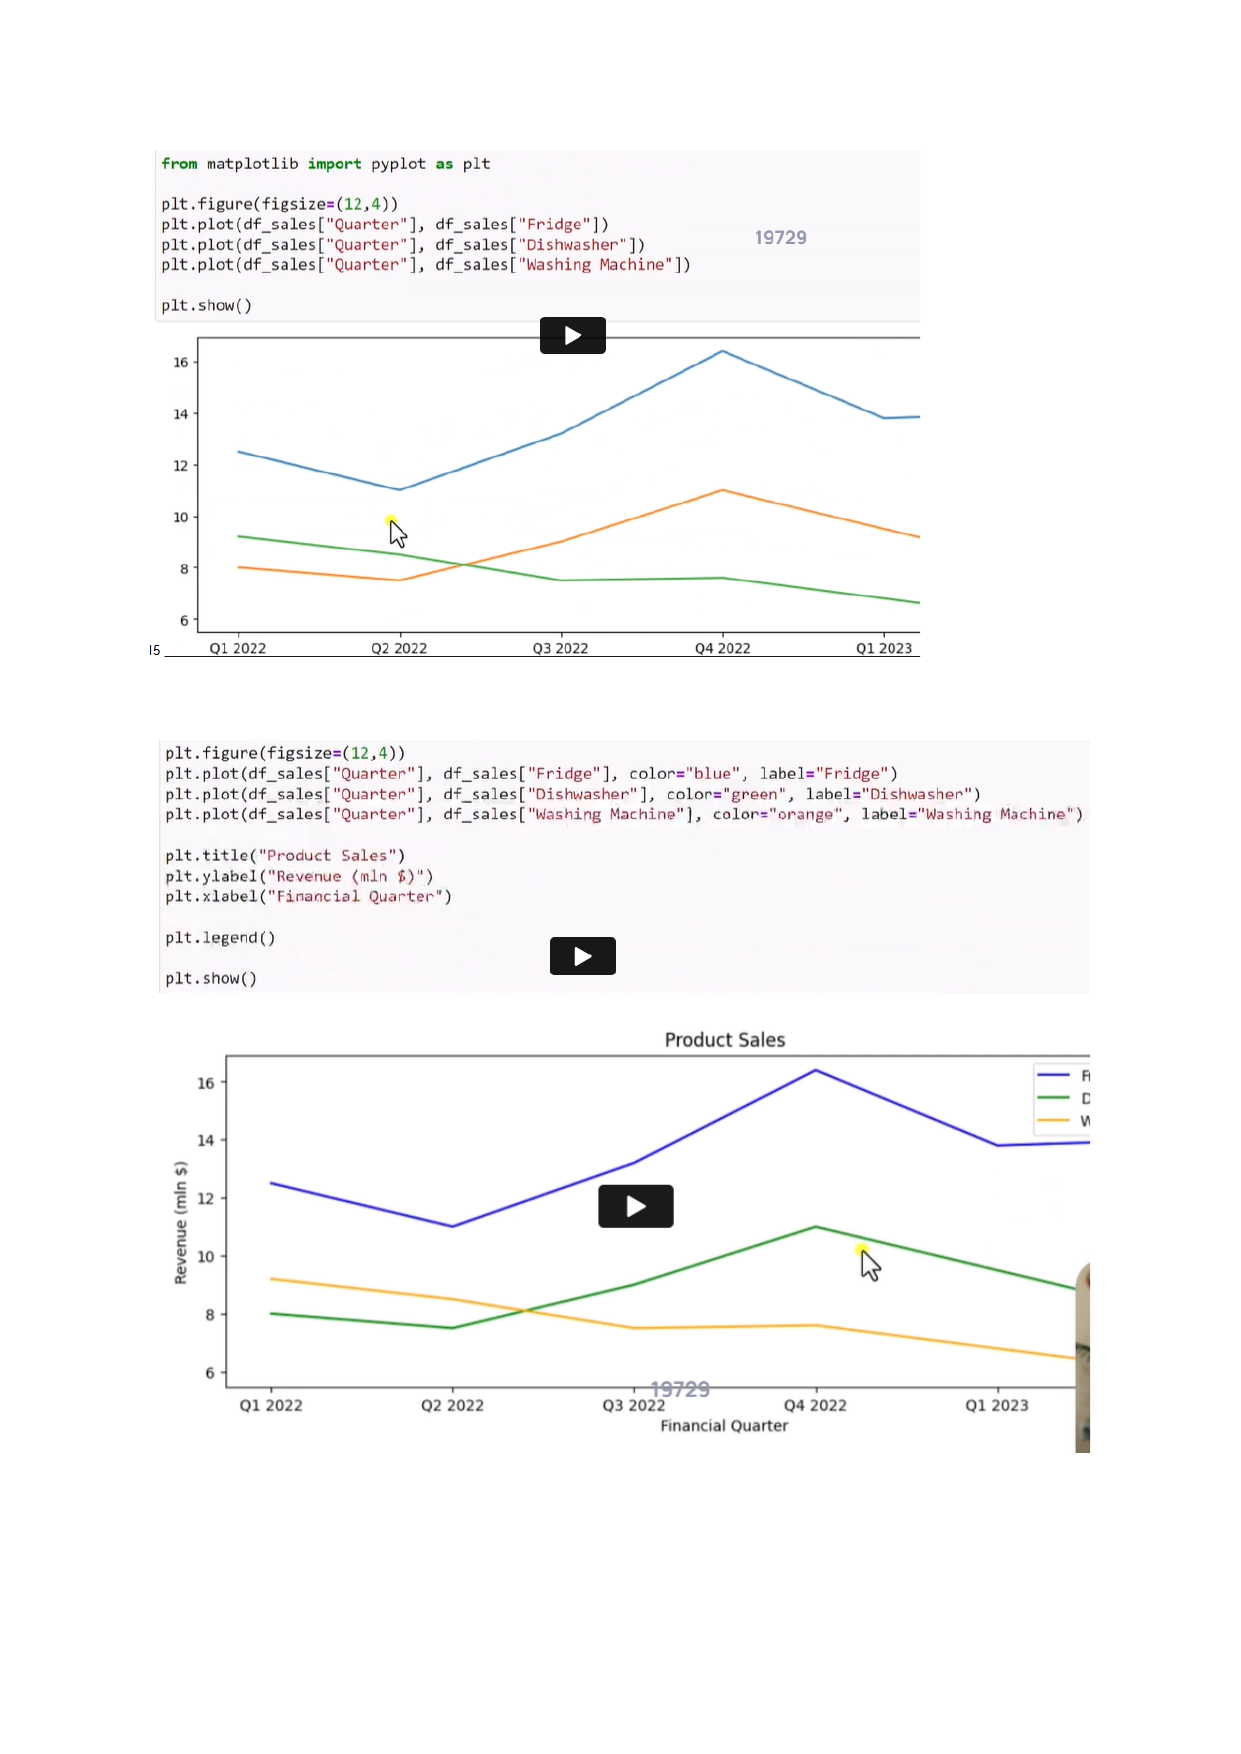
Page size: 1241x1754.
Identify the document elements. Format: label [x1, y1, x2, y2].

picture [150, 740, 1091, 993]
picture [150, 150, 921, 657]
picture [150, 1020, 1091, 1453]
